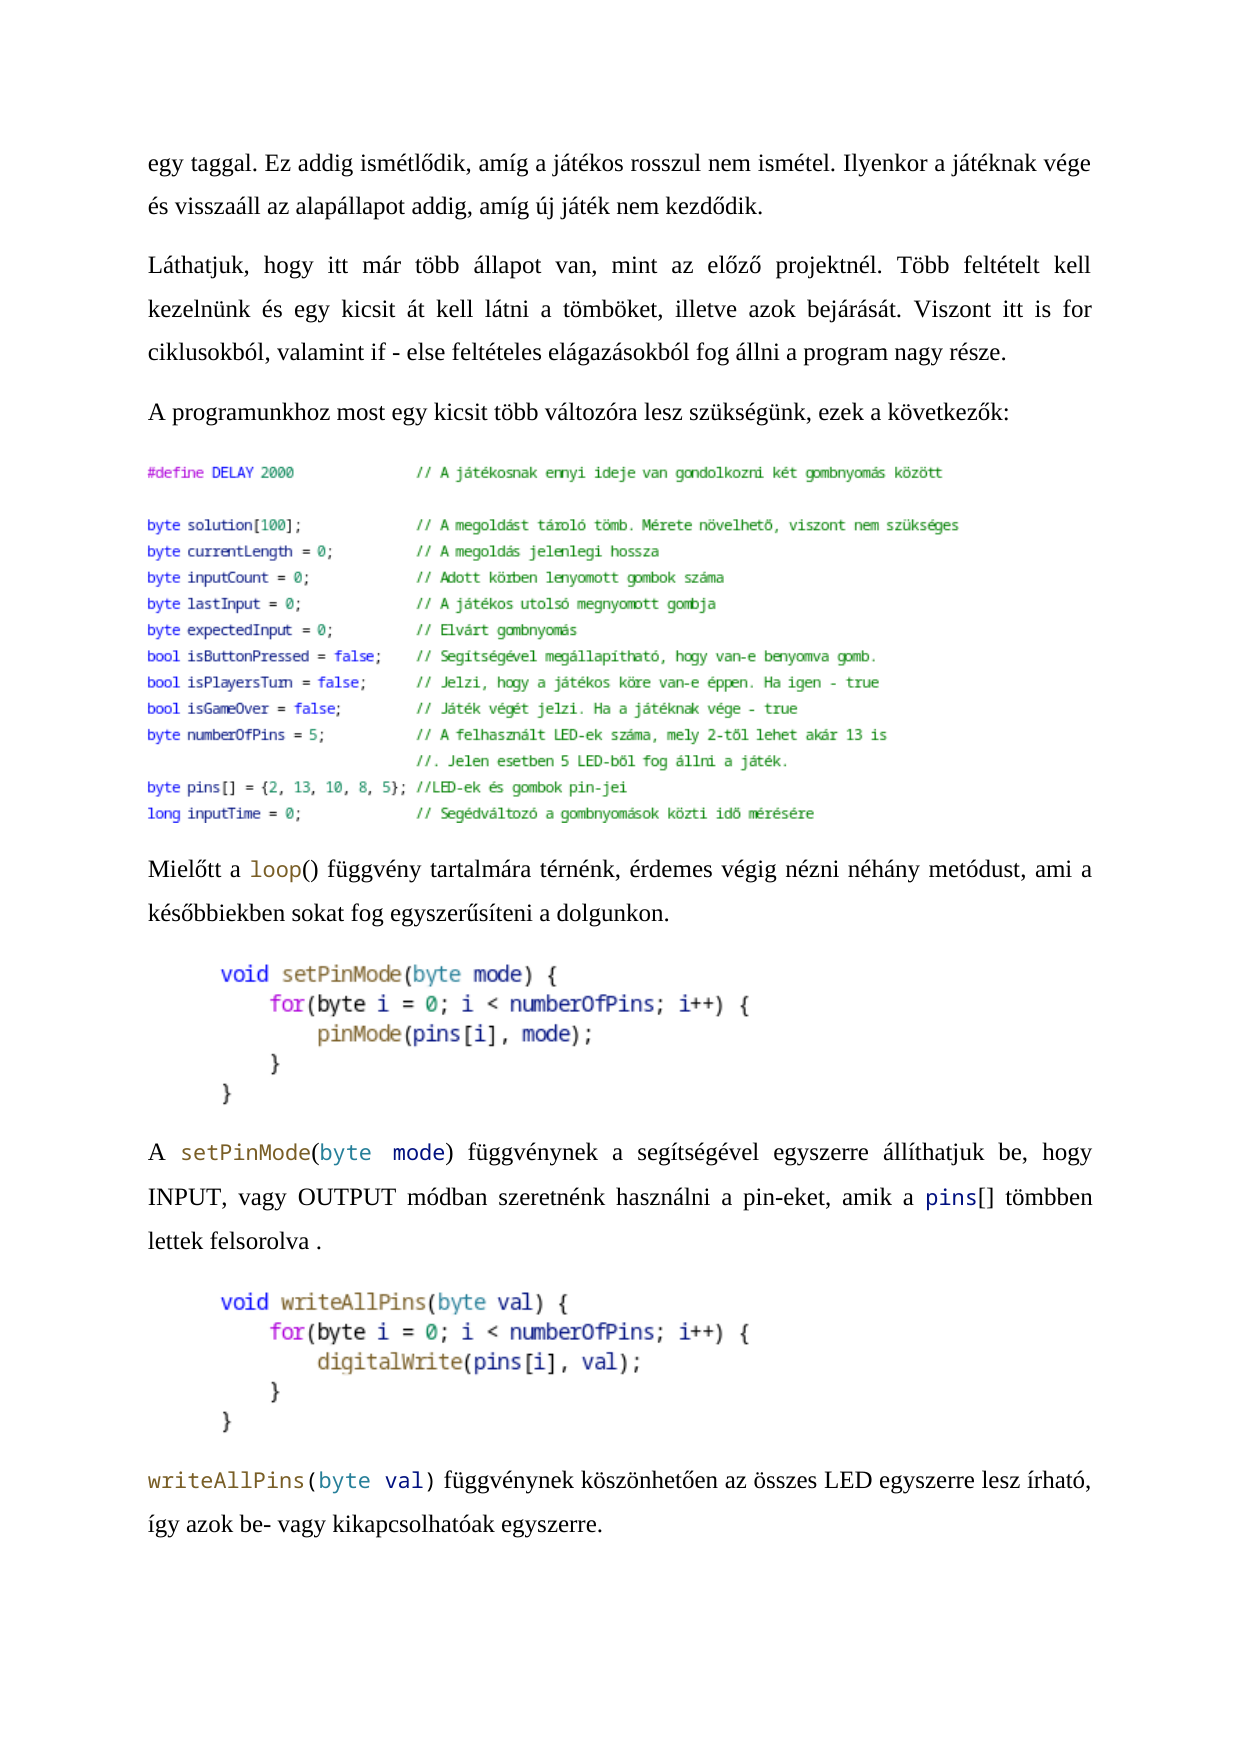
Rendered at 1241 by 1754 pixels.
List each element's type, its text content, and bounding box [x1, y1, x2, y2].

text Mielőtt a loop() függvény tartalmára térnénk, érdemes végig nézni néhány metódust, ami a későbbiekben sokat fog egyszerűsíteni a dolgunkon. [148, 853, 1093, 926]
text writeAllPins(byte val) függvénynek köszönhetően az összes LED egyszerre lesz írható, így azok be- vagy kikapcsolhatóak egyszerre. [148, 1465, 1093, 1538]
text Láthatjuk, hogy itt már több állapot van, mint az előző projektnél. Több feltételt kell kezelnünk és egy kicsit át kell látni a tömböket, illetve azok bejárását. Viszont itt is for ciklusokból, valamint if - else feltételes elágazásokból fog állni a program nagy része. [148, 251, 1093, 366]
text A memóriajáték lényege, hogy az Arduino mutat egy feladványt, amit a játékosnak el kell tudni ismételni. Amennyiben helyesen ismételt, folytatódik a játék, a feladvány kiegészül még egy taggal. Ez addig ismétlődik, amíg a játékos rosszul nem ismétel. Ilyenkor a játéknak vége és visszaáll az alapállapot addig, amíg új játék nem kezdődik. [148, 148, 1093, 219]
text A programunkhoz most egy kicsit több változóra lesz szükségünk, ezek a következők: [148, 397, 1093, 425]
text A setPinMode(byte mode) függvénynek a segítségével egyszerre állíthatjuk be, hogy INPUT, vagy OUTPUT módban szeretnénk használni a pin-eket, amik a pins[] tömbben lettek felsorolva . [148, 1137, 1093, 1254]
